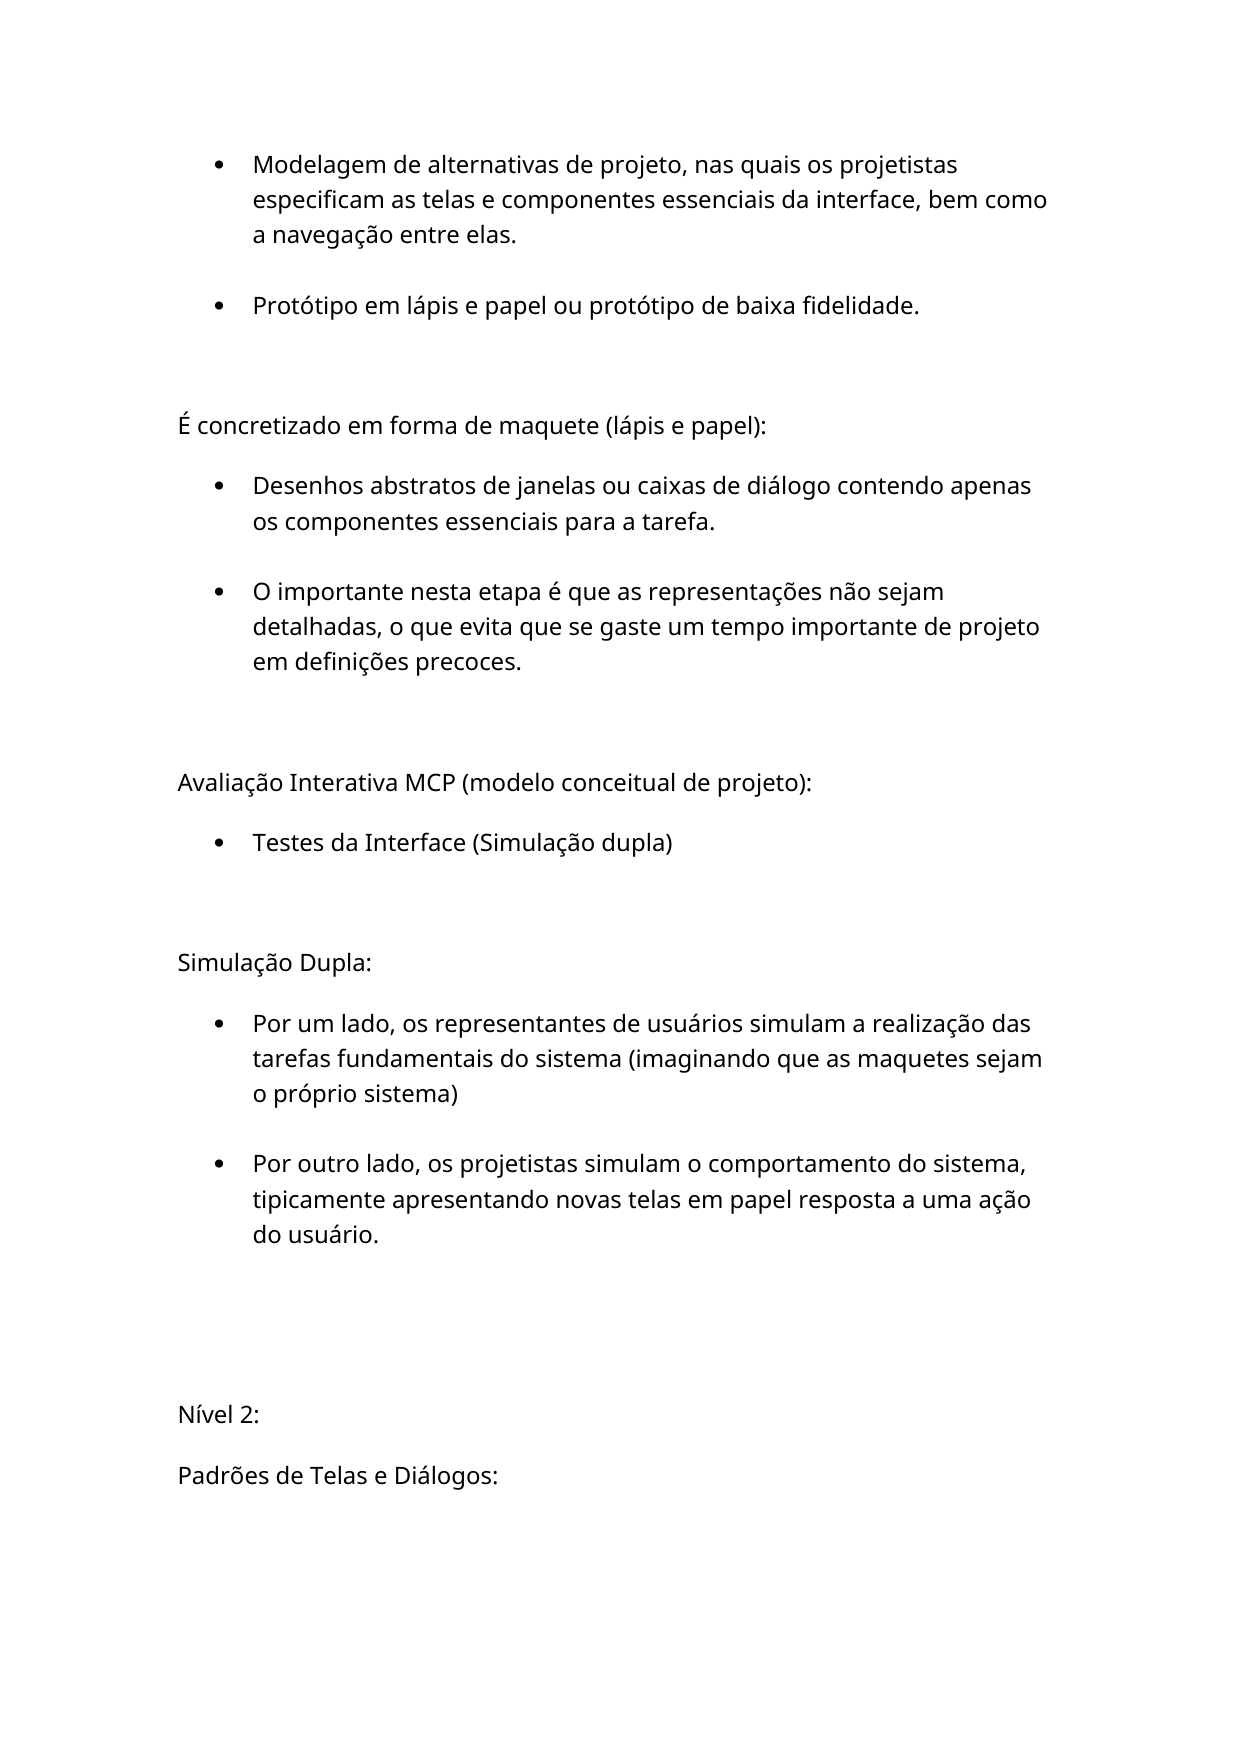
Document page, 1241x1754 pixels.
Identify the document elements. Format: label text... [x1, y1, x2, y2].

list Testes da Interface (Simulação dupla) [215, 826, 1063, 858]
text Padrões de Telas e Diálogos: [177, 1458, 1063, 1491]
text Avaliação Interativa MCP (modelo conceitual de projeto): [177, 766, 1063, 798]
list Protótipo em lápis e papel ou protótipo de baixa fidelidade. [215, 288, 1063, 321]
text Nível 2: [177, 1398, 1063, 1431]
list Por um lado, os representantes de usuários simulam a realização das tarefas fundamentais do sistema (imaginando que as maquetes sejam o próprio sistema) [215, 1006, 1063, 1109]
text É concretizado em forma de maquete (lápis e papel): [177, 409, 1063, 441]
text Simulação Dupla: [177, 946, 1063, 979]
list O importante nesta etapa é que as representações não sejam detalhadas, o que evita que se gaste um tempo importante de projeto em definições precoces. [215, 575, 1063, 678]
list Desenhos abstratos de janelas ou caixas de diálogo contendo apenas os componentes essenciais para a tarefa. [215, 469, 1063, 537]
list Modelagem de alternativas de projeto, nas quais os projetistas especificam as telas e componentes essenciais da interface, bem como a navegação entre elas. [215, 148, 1063, 251]
list Por outro lado, os projetistas simulam o comportamento do sistema, tipicamente apresentando novas telas em papel resposta a uma ação do usuário. [215, 1147, 1063, 1250]
